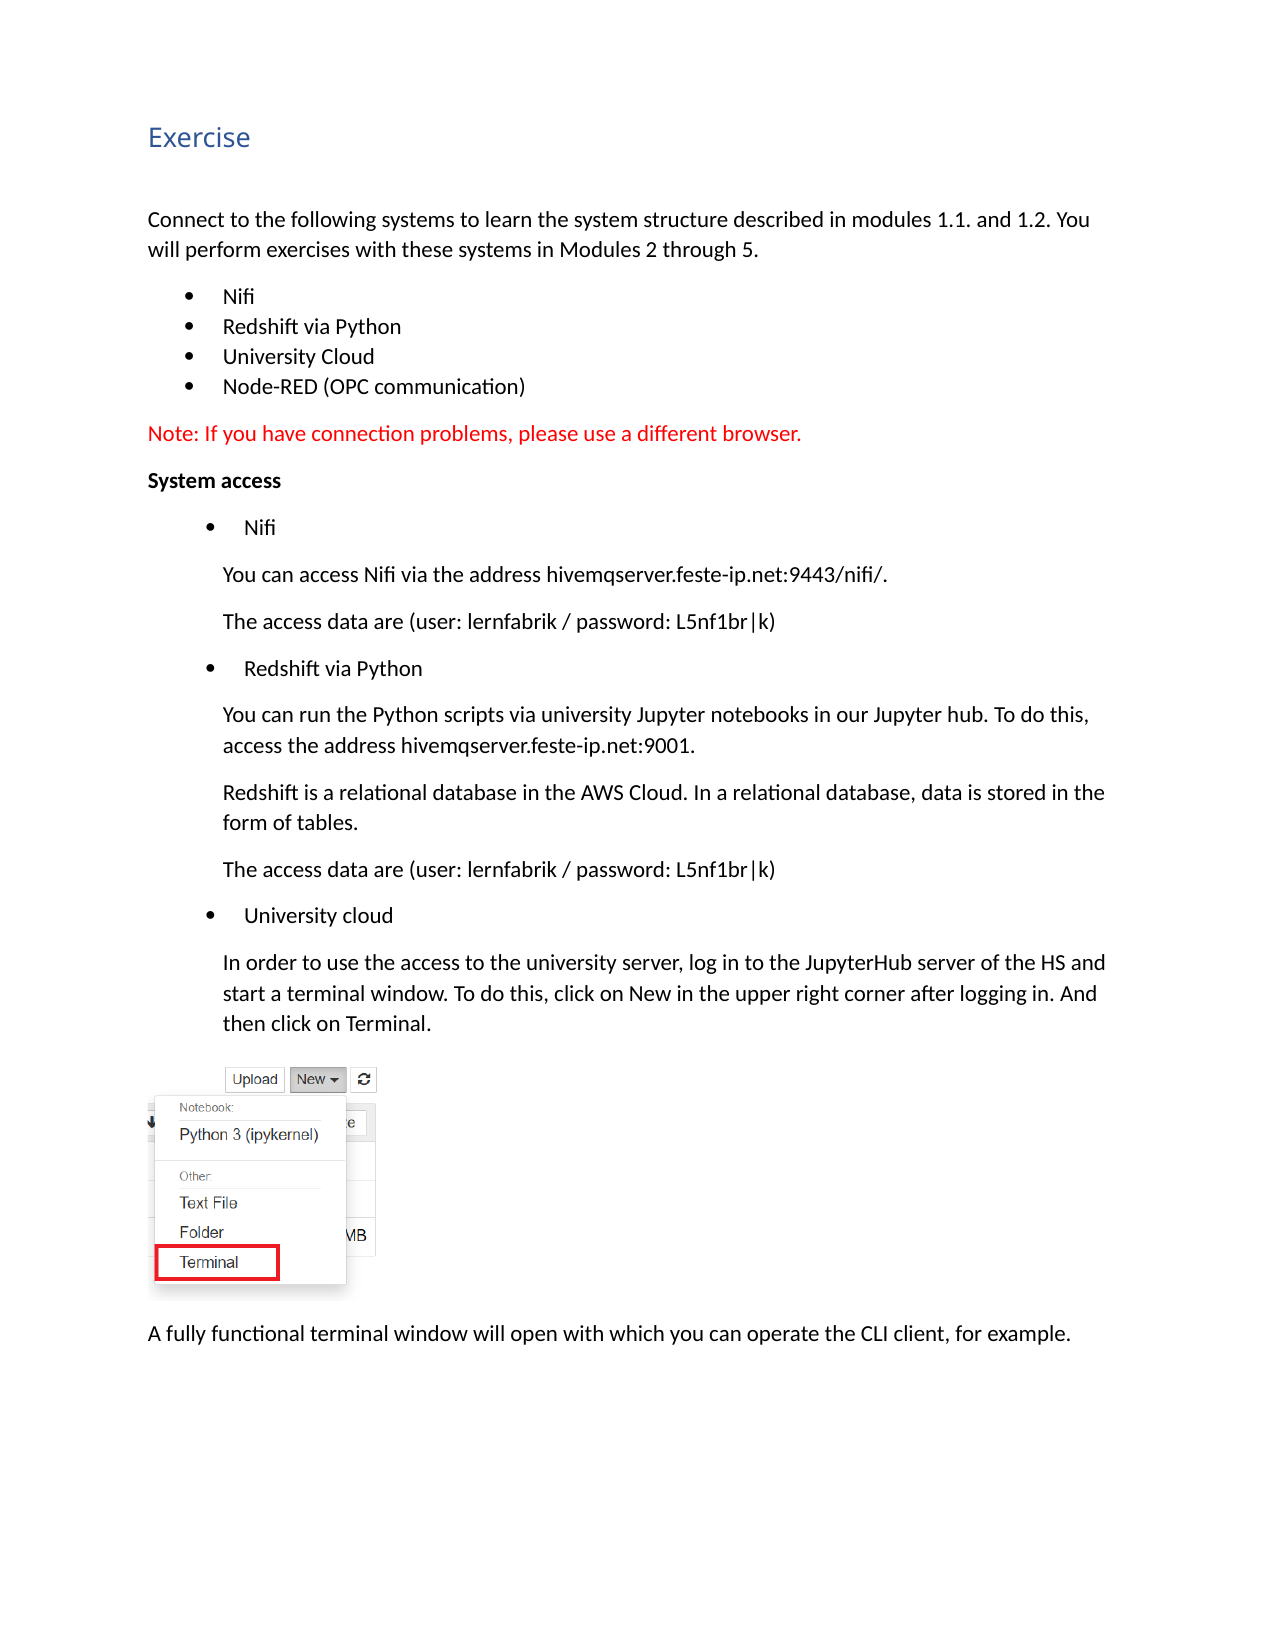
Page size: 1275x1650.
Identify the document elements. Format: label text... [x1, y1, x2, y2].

text Redshift is a relational database in the AWS Cloud. In a relational database, data is stored in the form of tables. [223, 778, 1127, 836]
list Redshift via Python [185, 312, 1127, 340]
text In order to use the access to the university server, log in to the JupyterHub server of the HS and start a terminal window. To do this, click on New in the upper right corner after logging in. And then click on Terminal. [223, 948, 1127, 1037]
list Redshift via Python [206, 654, 1127, 682]
text A fully functional terminal window will open with which you can operate the CLI client, for example. [148, 1319, 1127, 1347]
text You can access Nifi via the address hivemqserver.feste-ip.net:9443/nifi/. [148, 560, 1127, 588]
picture [147, 1055, 387, 1301]
text Note: If you have connection problems, please use a different browser. [148, 419, 1127, 447]
list University Cloud [185, 342, 1127, 370]
list Node-RED (OPC communication) [185, 372, 1127, 401]
text Connect to the following systems to learn the system structure described in modules 1.1. and 1.2. You will perform exercises with these systems in Modules 2 through 5. [148, 205, 1127, 263]
text The access data are (user: lernfabrik / password: L5nf1br|k) [148, 607, 1127, 635]
list University cloud [206, 902, 1127, 930]
subtitle Exercise [148, 118, 1127, 155]
list Nifi [206, 513, 1127, 541]
list Nifi [185, 282, 1127, 310]
text The access data are (user: lernfabrik / password: L5nf1br|k) [223, 855, 1127, 883]
text System access [148, 466, 1127, 494]
text You can run the Python scripts via university Jupyter notebooks in our Jupyter hub. To do this, access the address hivemqserver.feste-ip.net:9001. [223, 701, 1127, 759]
